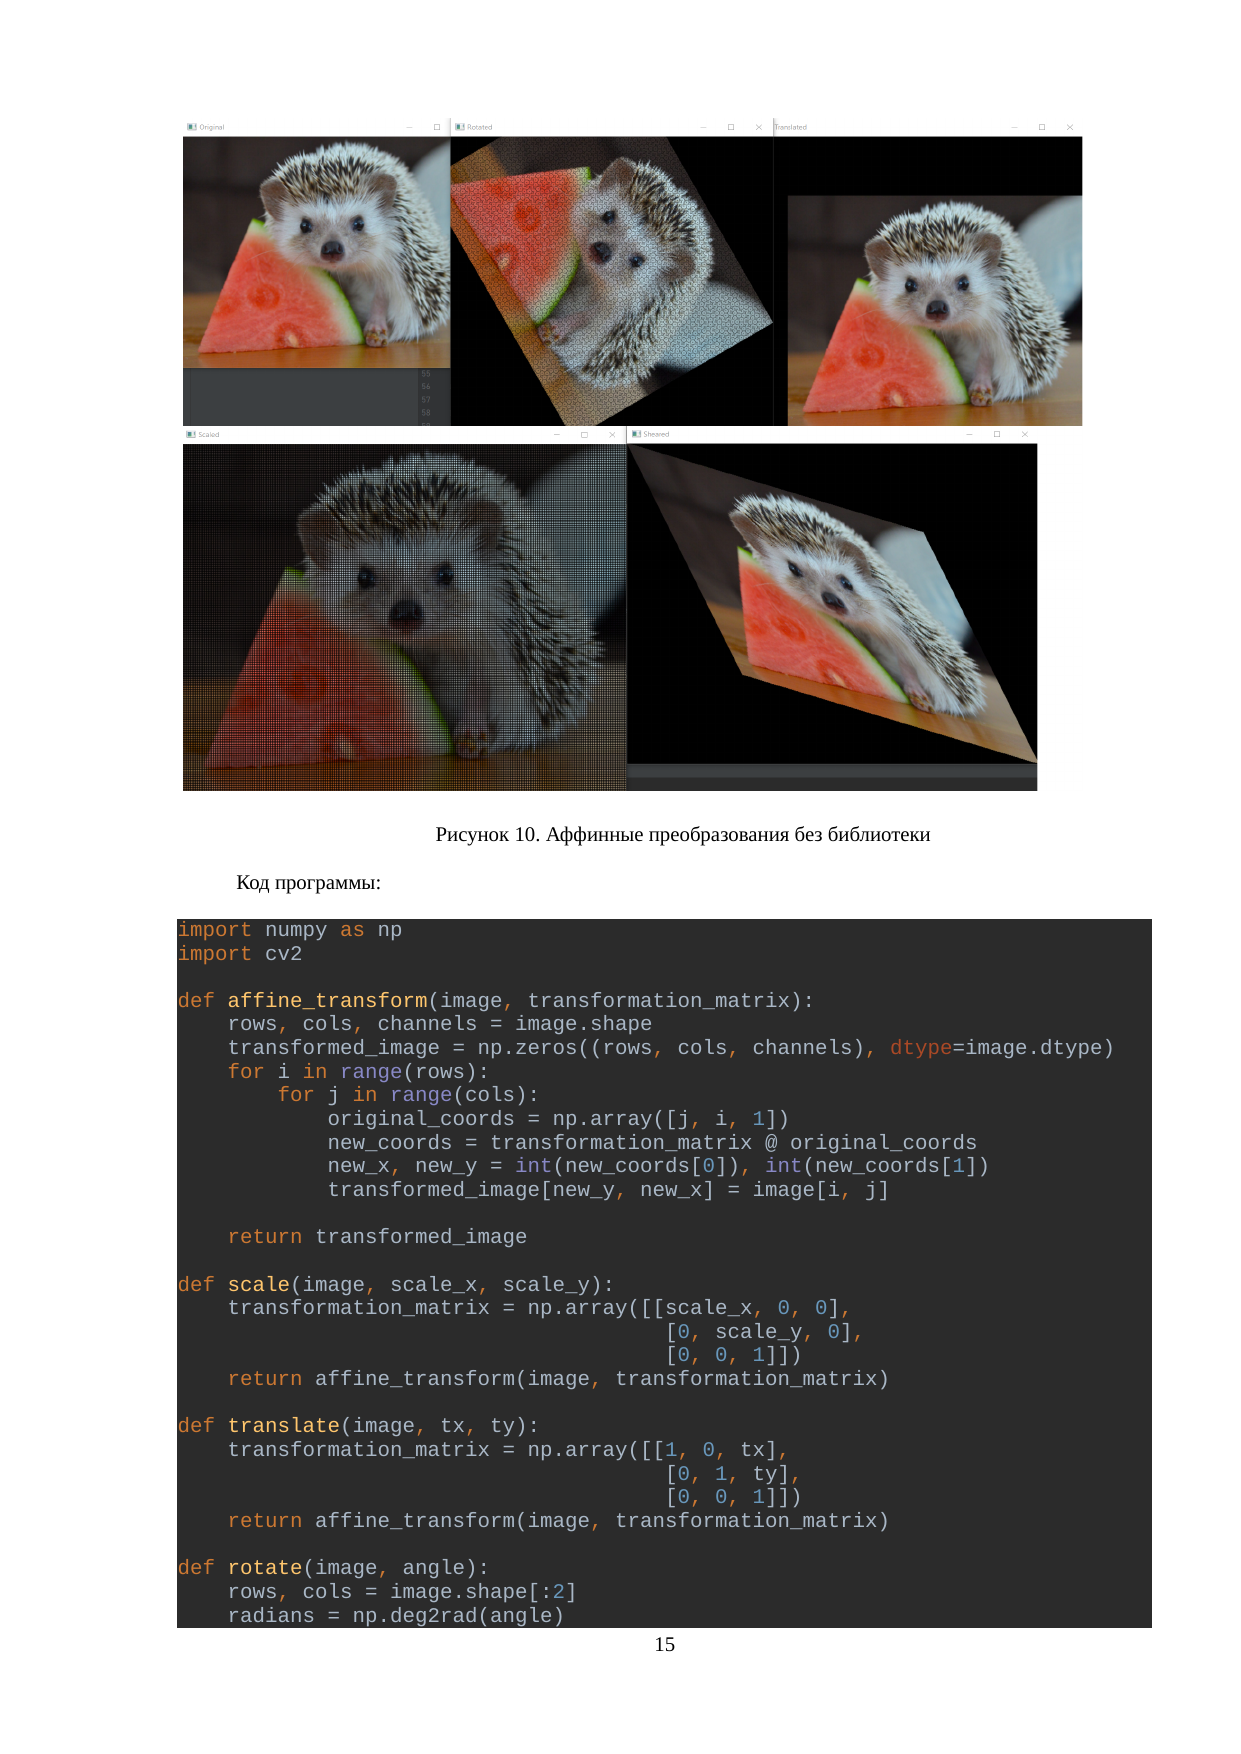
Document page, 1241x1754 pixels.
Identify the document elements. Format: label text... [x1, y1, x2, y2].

text Код программы: [177, 870, 1152, 894]
list Рисунок 10. Аффинные преобразования без библиотеки [215, 822, 1152, 846]
picture [183, 118, 1083, 791]
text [177, 1013, 1152, 1628]
text import numpy as np import cv2 def affine_transform(image, transformation_matrix): [177, 919, 1152, 1013]
